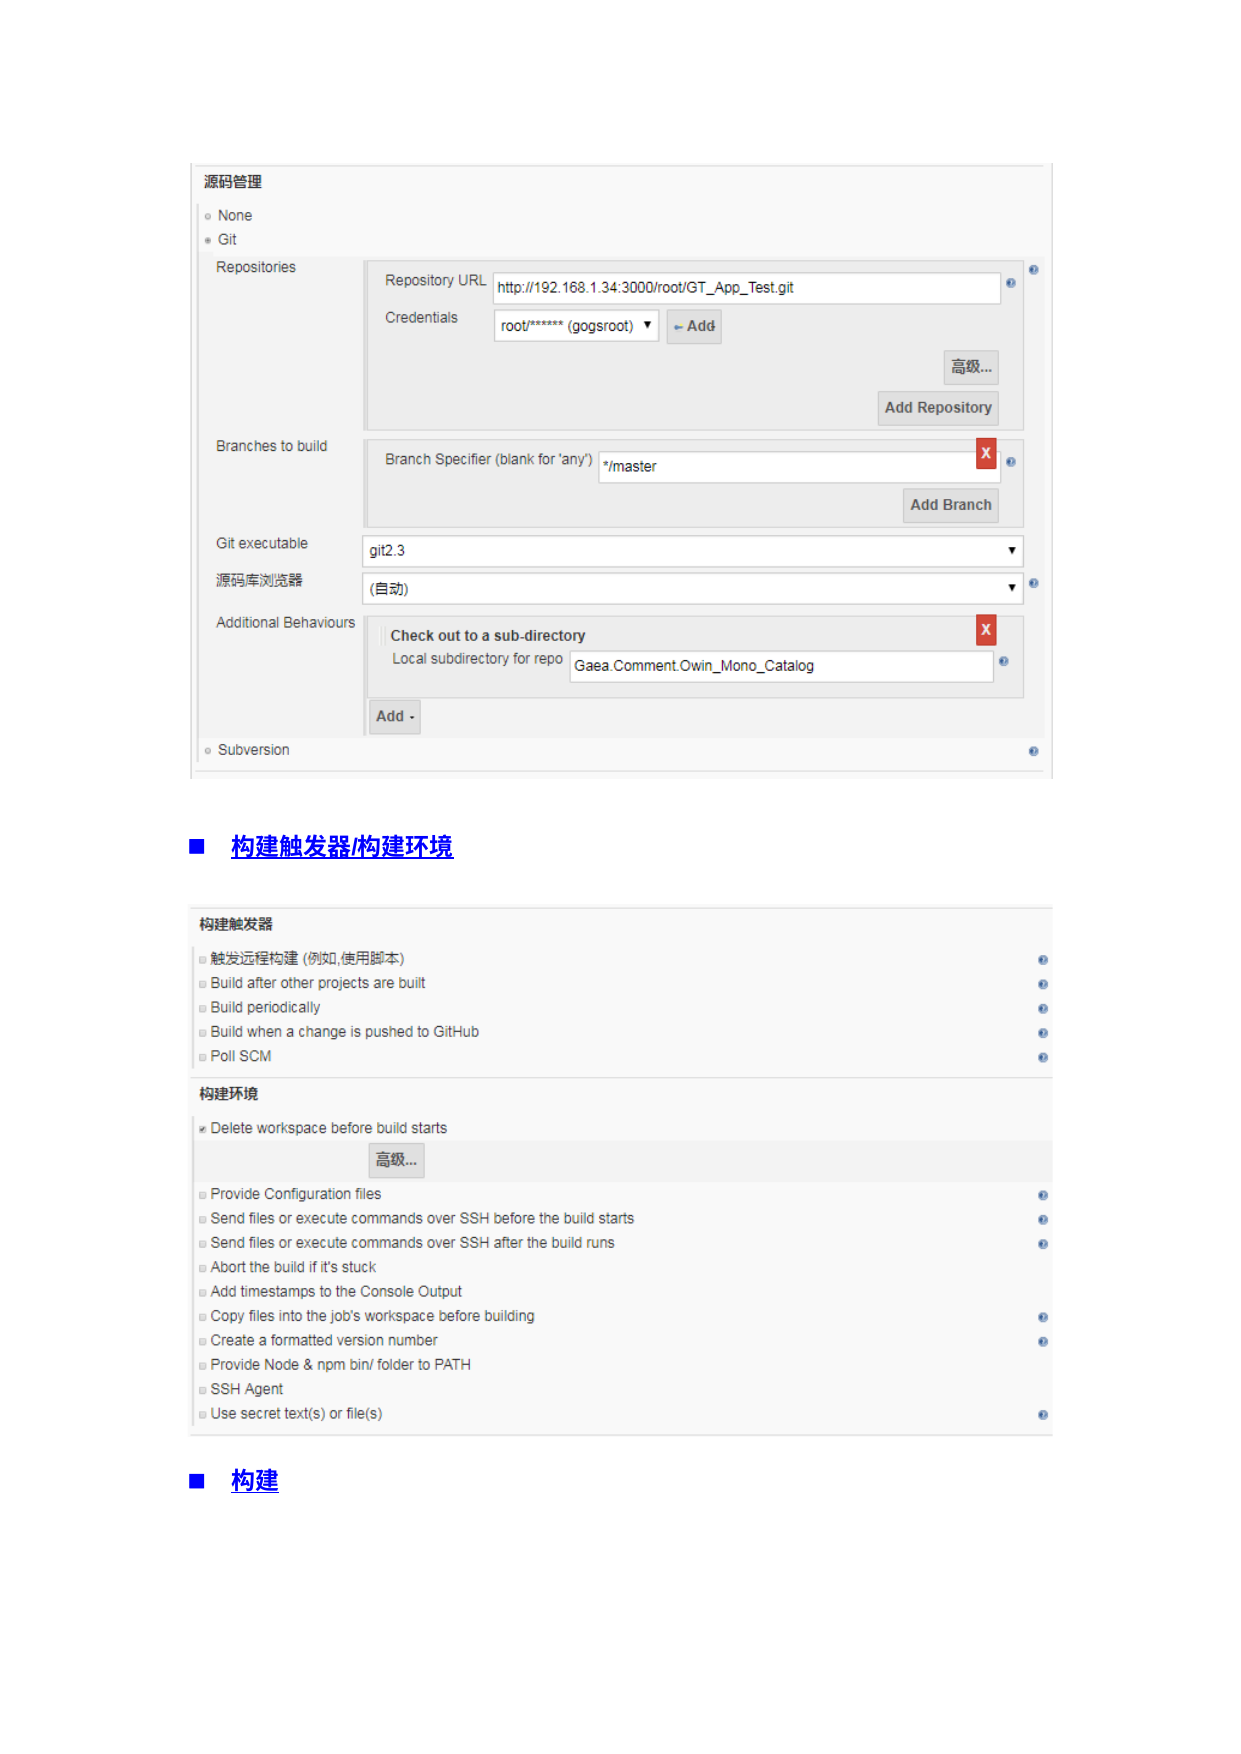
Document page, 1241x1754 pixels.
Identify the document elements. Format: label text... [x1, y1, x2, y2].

picture [187, 163, 1053, 779]
list 构建触发器/构建环境 [187, 812, 1053, 877]
picture [187, 904, 1053, 1437]
list 构建 [187, 1447, 1053, 1512]
